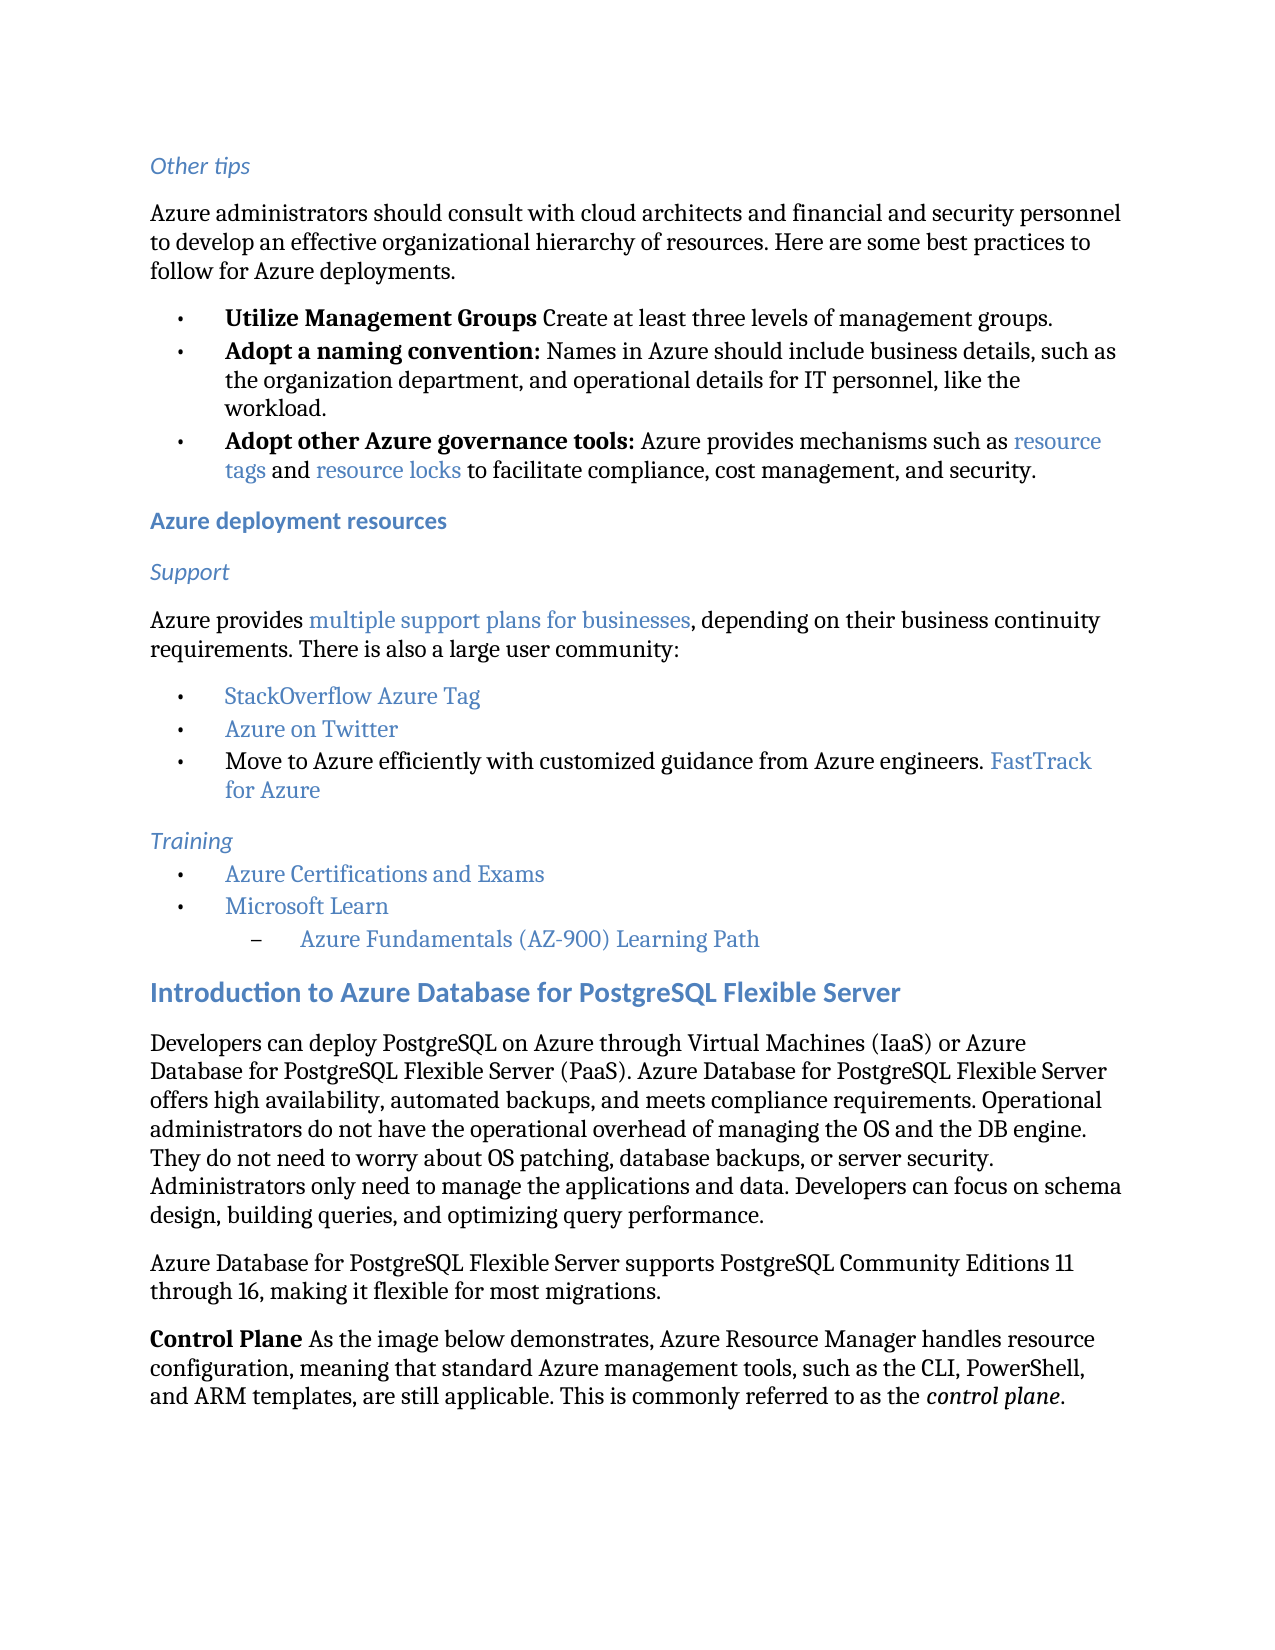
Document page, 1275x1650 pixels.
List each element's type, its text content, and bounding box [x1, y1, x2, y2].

list Adopt other Azure governance tools: Azure provides mechanisms such as resource tags and resource locks to facilitate compliance, cost management, and security. [175, 427, 1125, 484]
list Azure Fundamentals (AZ-900) Learning Path [250, 924, 1125, 953]
list Microsoft Learn [175, 892, 1125, 921]
text Azure provides multiple support plans for businesses, depending on their business continuity requirements. There is also a large user community: [150, 606, 1125, 663]
list Utilize Management Groups Create at least three levels of management groups. [175, 304, 1125, 333]
list Azure Certifications and Exams [175, 859, 1125, 888]
list StackOverflow Azure Tag [175, 682, 1125, 711]
subtitle Other tips [150, 150, 1125, 181]
text Developers can deploy PostgreSQL on Azure through Virtual Machines (IaaS) or Azure Database for PostgreSQL Flexible Server (PaaS). Azure Database for PostgreSQL Flexible Server offers high availability, automated backups, and meets compliance requirements. Operational administrators do not have the operational overhead of managing the OS and the DB engine. They do not need to worry about OS patching, database backups, or server security. Administrators only need to manage the applications and data. Developers can focus on schema design, building queries, and optimizing query performance. [150, 1028, 1125, 1230]
text Azure Database for PostgreSQL Flexible Server supports PostgreSQL Community Editions 11 through 16, making it flexible for most migrations. [150, 1248, 1125, 1306]
subtitle Support [150, 556, 1125, 587]
list Adopt a naming convention: Names in Azure should include business details, such as the organization department, and operational details for IT personnel, like the workload. [175, 337, 1125, 423]
text Control Plane As the image below demonstrates, Azure Resource Manager handles resource configuration, meaning that standard Azure management tools, such as the CLI, PowerShell, and ARM templates, are still applicable. This is commonly referred to as the control plane. [150, 1325, 1125, 1411]
text Azure administrators should consult with cloud architects and financial and security personnel to develop an effective organizational hierarchy of resources. Here are some best practices to follow for Azure deployments. [150, 199, 1125, 286]
list Azure on Twitter [175, 714, 1125, 743]
list Move to Azure efficiently with customized guidance from Azure engineers. FastTrack for Azure [175, 747, 1125, 804]
subtitle Azure deployment resources [150, 505, 1125, 536]
subtitle Introduction to Azure Database for PostgreSQL Flexible Server [150, 974, 1125, 1010]
subtitle Training [150, 825, 1125, 856]
